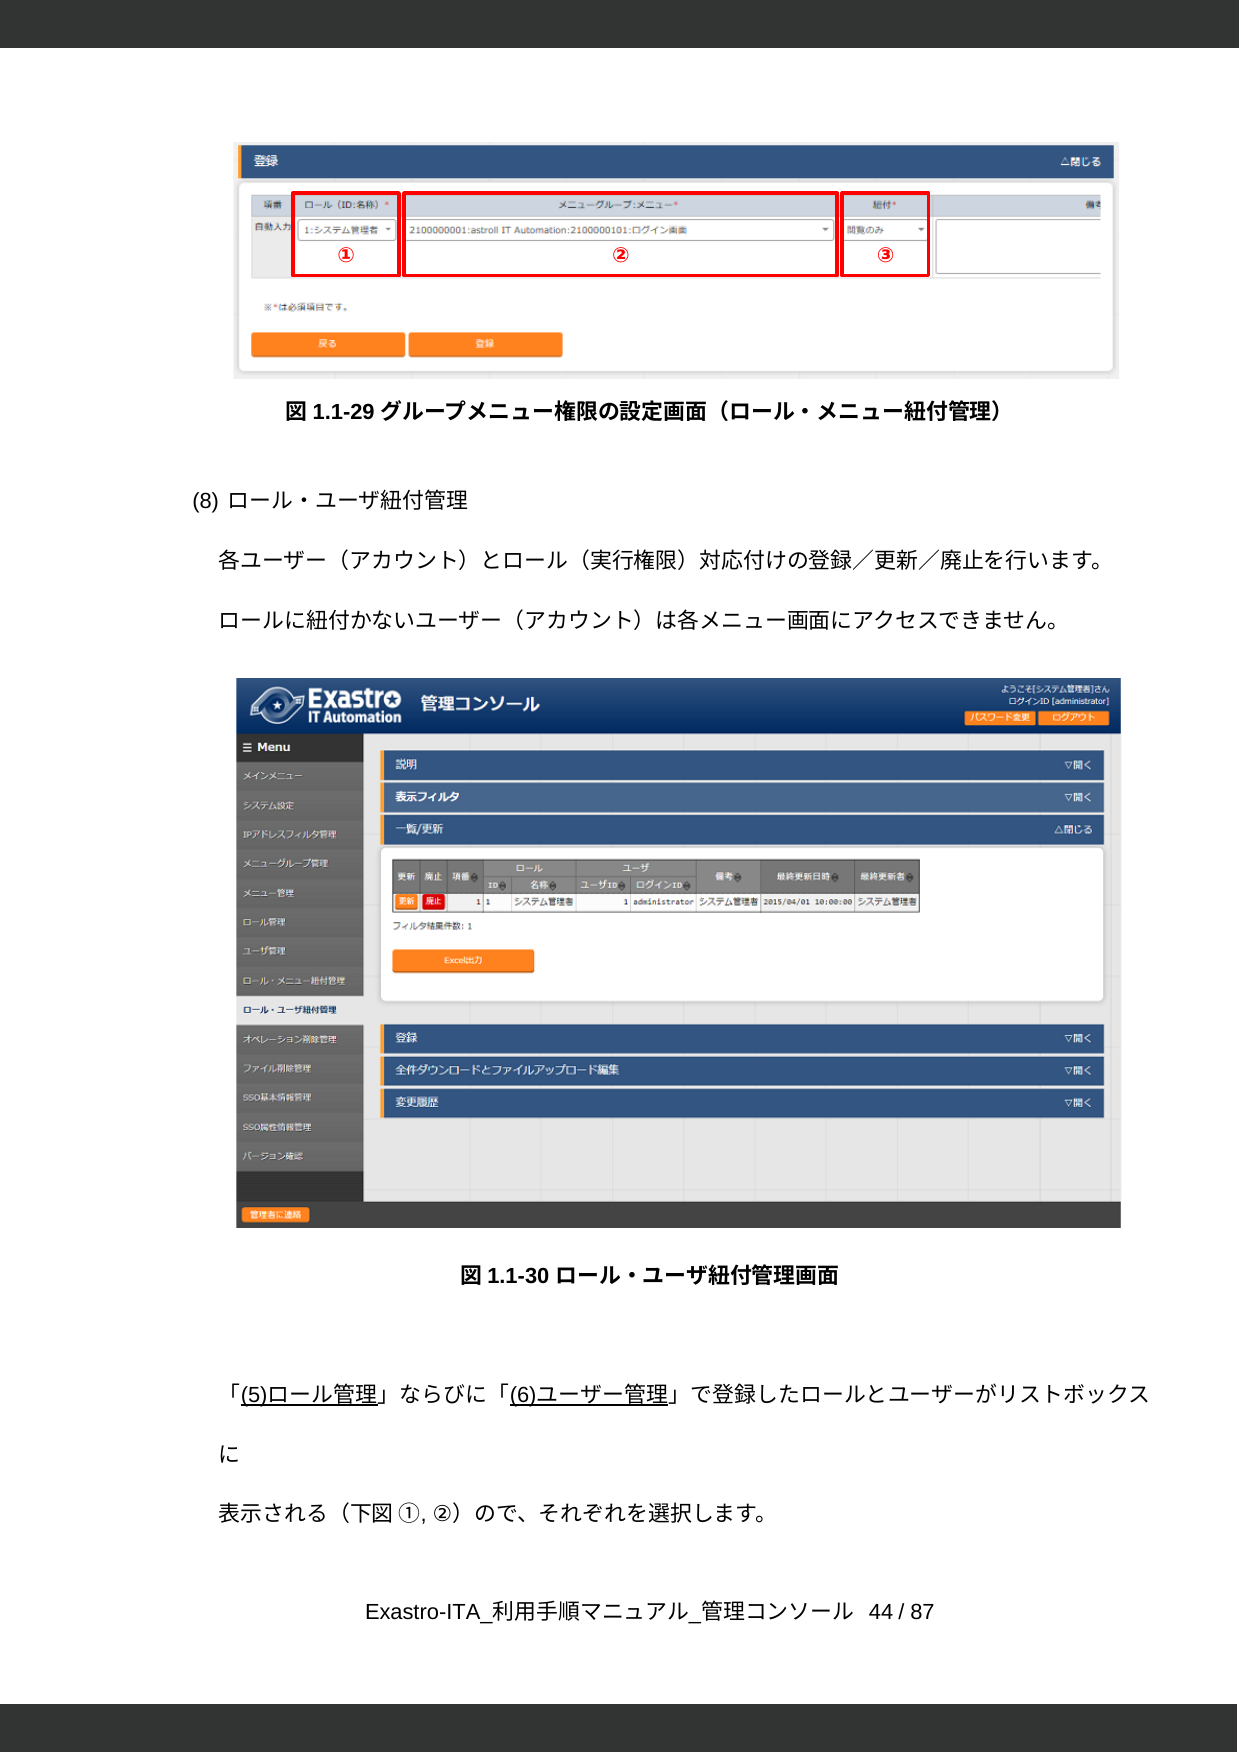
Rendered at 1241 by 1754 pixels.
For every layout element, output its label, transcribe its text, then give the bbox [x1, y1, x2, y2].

subtitle ロール・ユーザ紐付管理 [192, 469, 1152, 529]
picture [0, 1704, 1237, 1752]
text 「(5)ロール管理」ならびに「(6)ユーザー管理」で登録したロールとユーザーがリストボックスに [218, 1363, 1152, 1482]
text 各ユーザー（アカウント）とロール（実行権限）対応付けの登録／更新／廃止を行います。 [218, 529, 1152, 589]
text 表示される（下図 ①, ②）ので、それぞれを選択します。 [218, 1482, 1152, 1542]
picture [233, 142, 1120, 379]
picture [0, 0, 1239, 48]
text 図 1.1-30 ロール・ユーザ紐付管理画面 [148, 1244, 1152, 1304]
text ロールに紐付かないユーザー（アカウント）は各メニュー画面にアクセスできません。 [218, 589, 1152, 648]
picture [236, 678, 1122, 1228]
text 図 1.1-29 グループメニュー権限の設定画面（ロール・メニュー紐付管理） [148, 380, 1152, 440]
